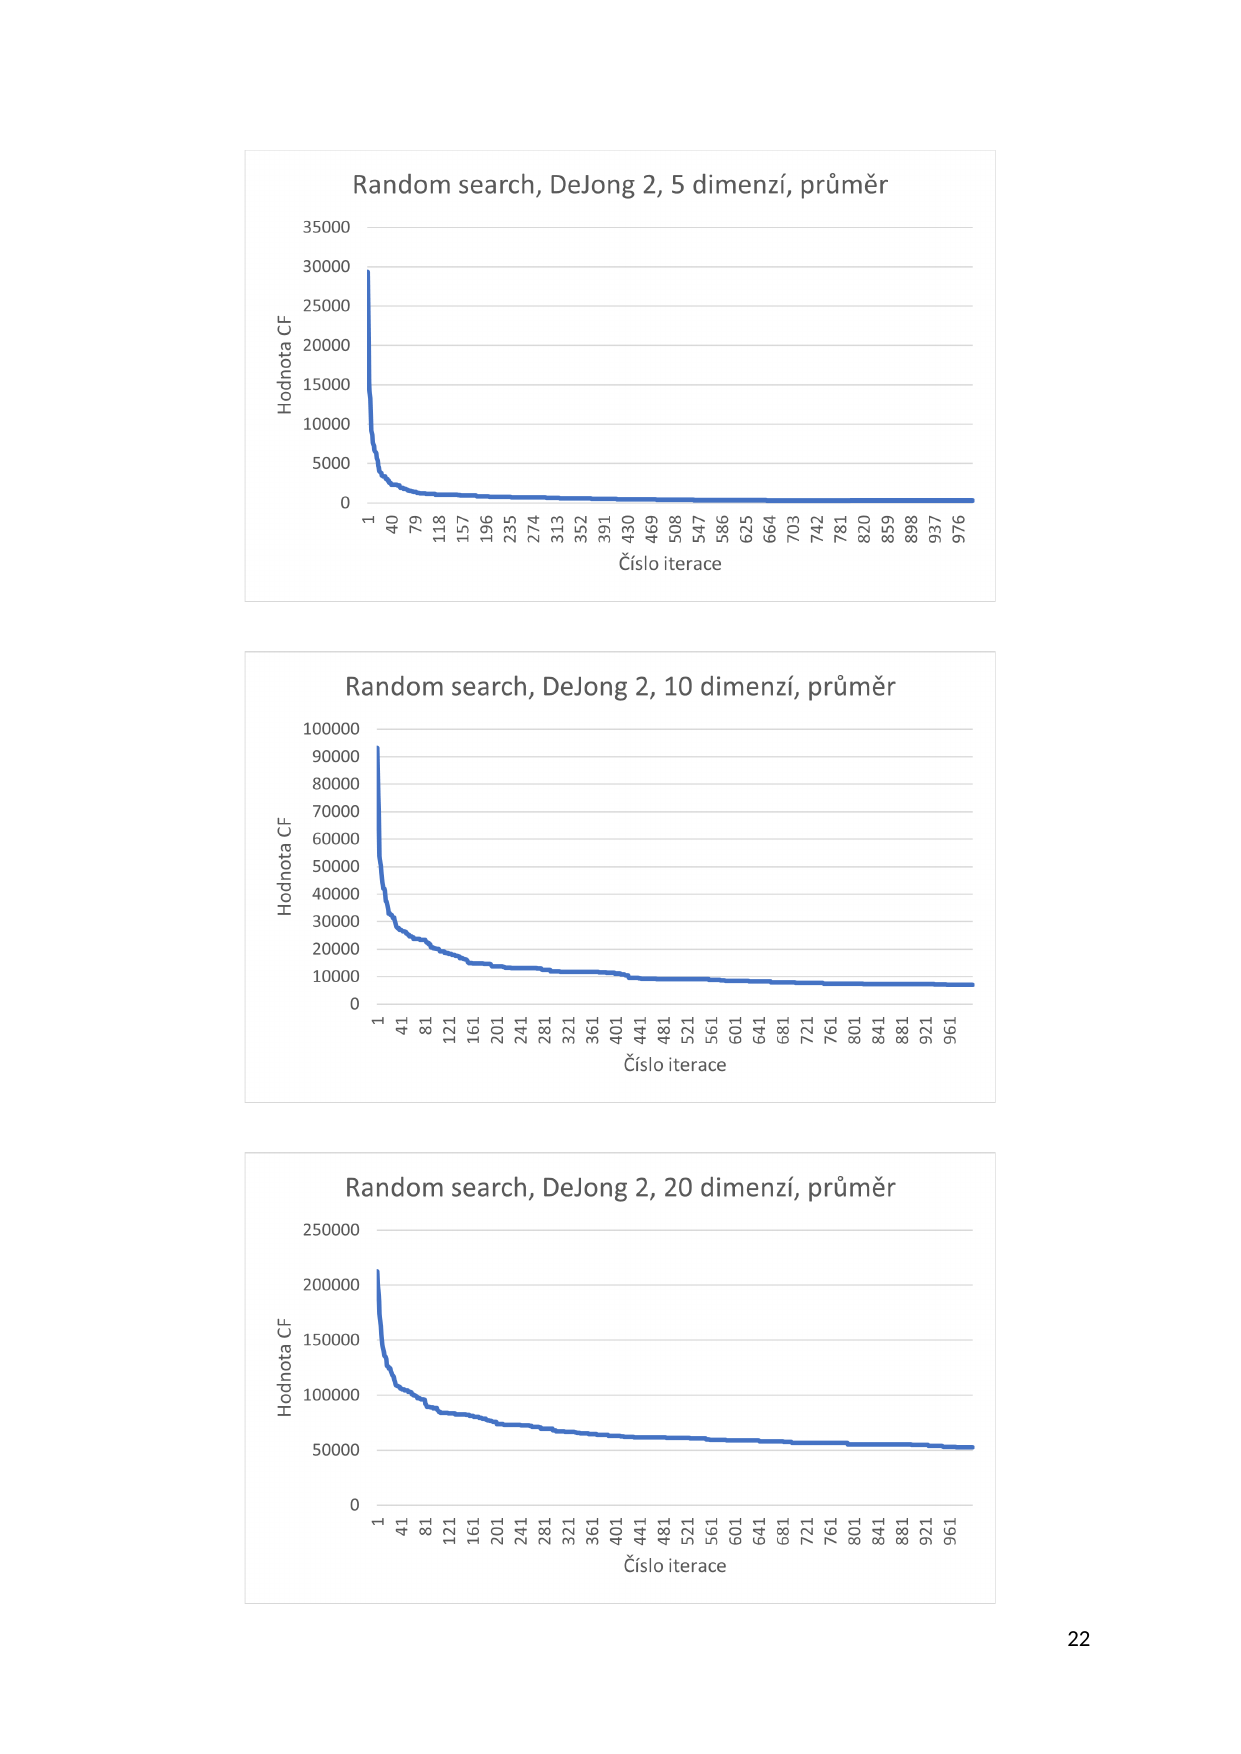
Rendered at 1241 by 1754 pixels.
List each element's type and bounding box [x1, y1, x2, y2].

picture [244, 1152, 996, 1604]
picture [244, 651, 996, 1103]
picture [244, 150, 996, 602]
